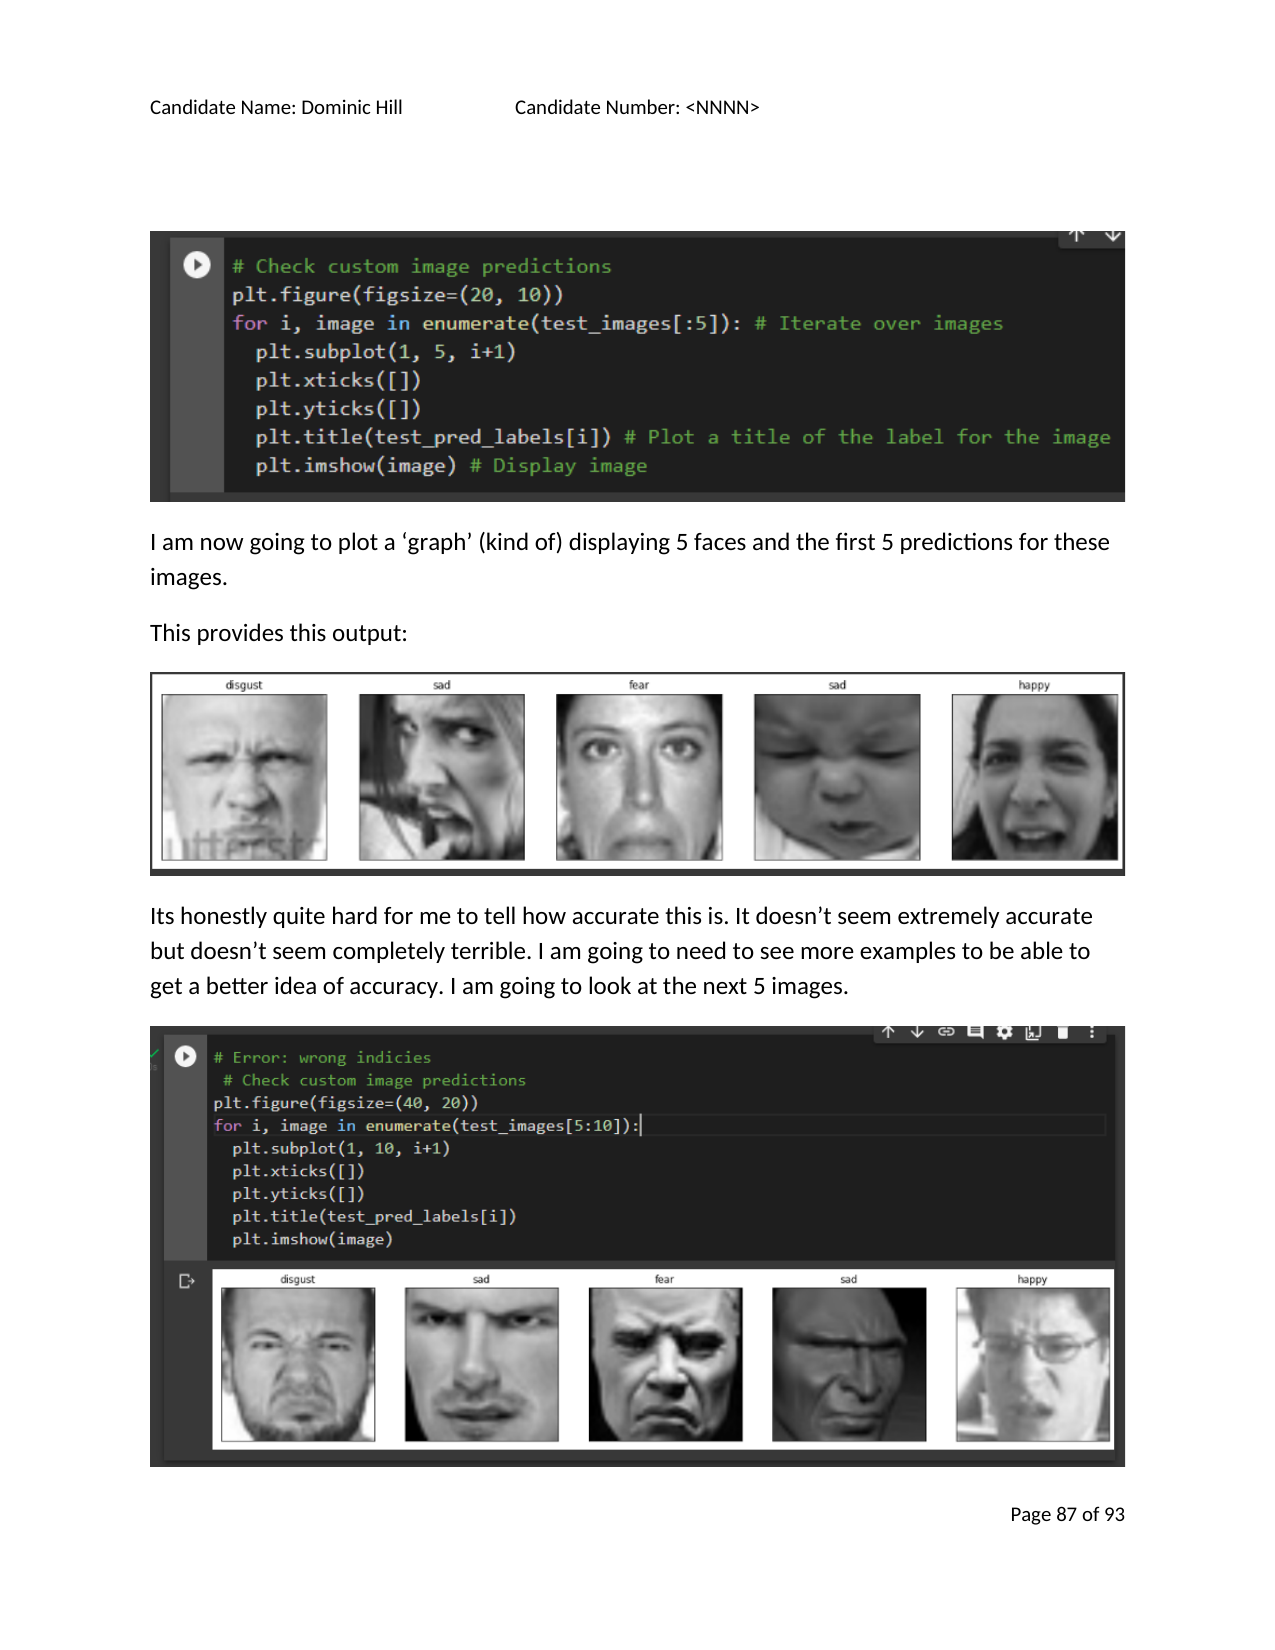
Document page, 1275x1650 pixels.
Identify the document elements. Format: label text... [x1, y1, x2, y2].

text I am now going to plot a ‘graph’ (kind of) displaying 5 faces and the first 5 predictions for these images. [150, 526, 1125, 591]
text This provides this output: [150, 617, 1125, 647]
picture [150, 672, 1125, 876]
picture [150, 231, 1125, 502]
text Its honestly quite hard for me to tell how accurate this is. It doesn’t seem extremely accurate but doesn’t seem completely terrible. I am going to need to see more examples to be able to get a better idea of accuracy. I am going to look at the next 5 images. [150, 900, 1125, 1001]
picture [150, 1026, 1125, 1467]
